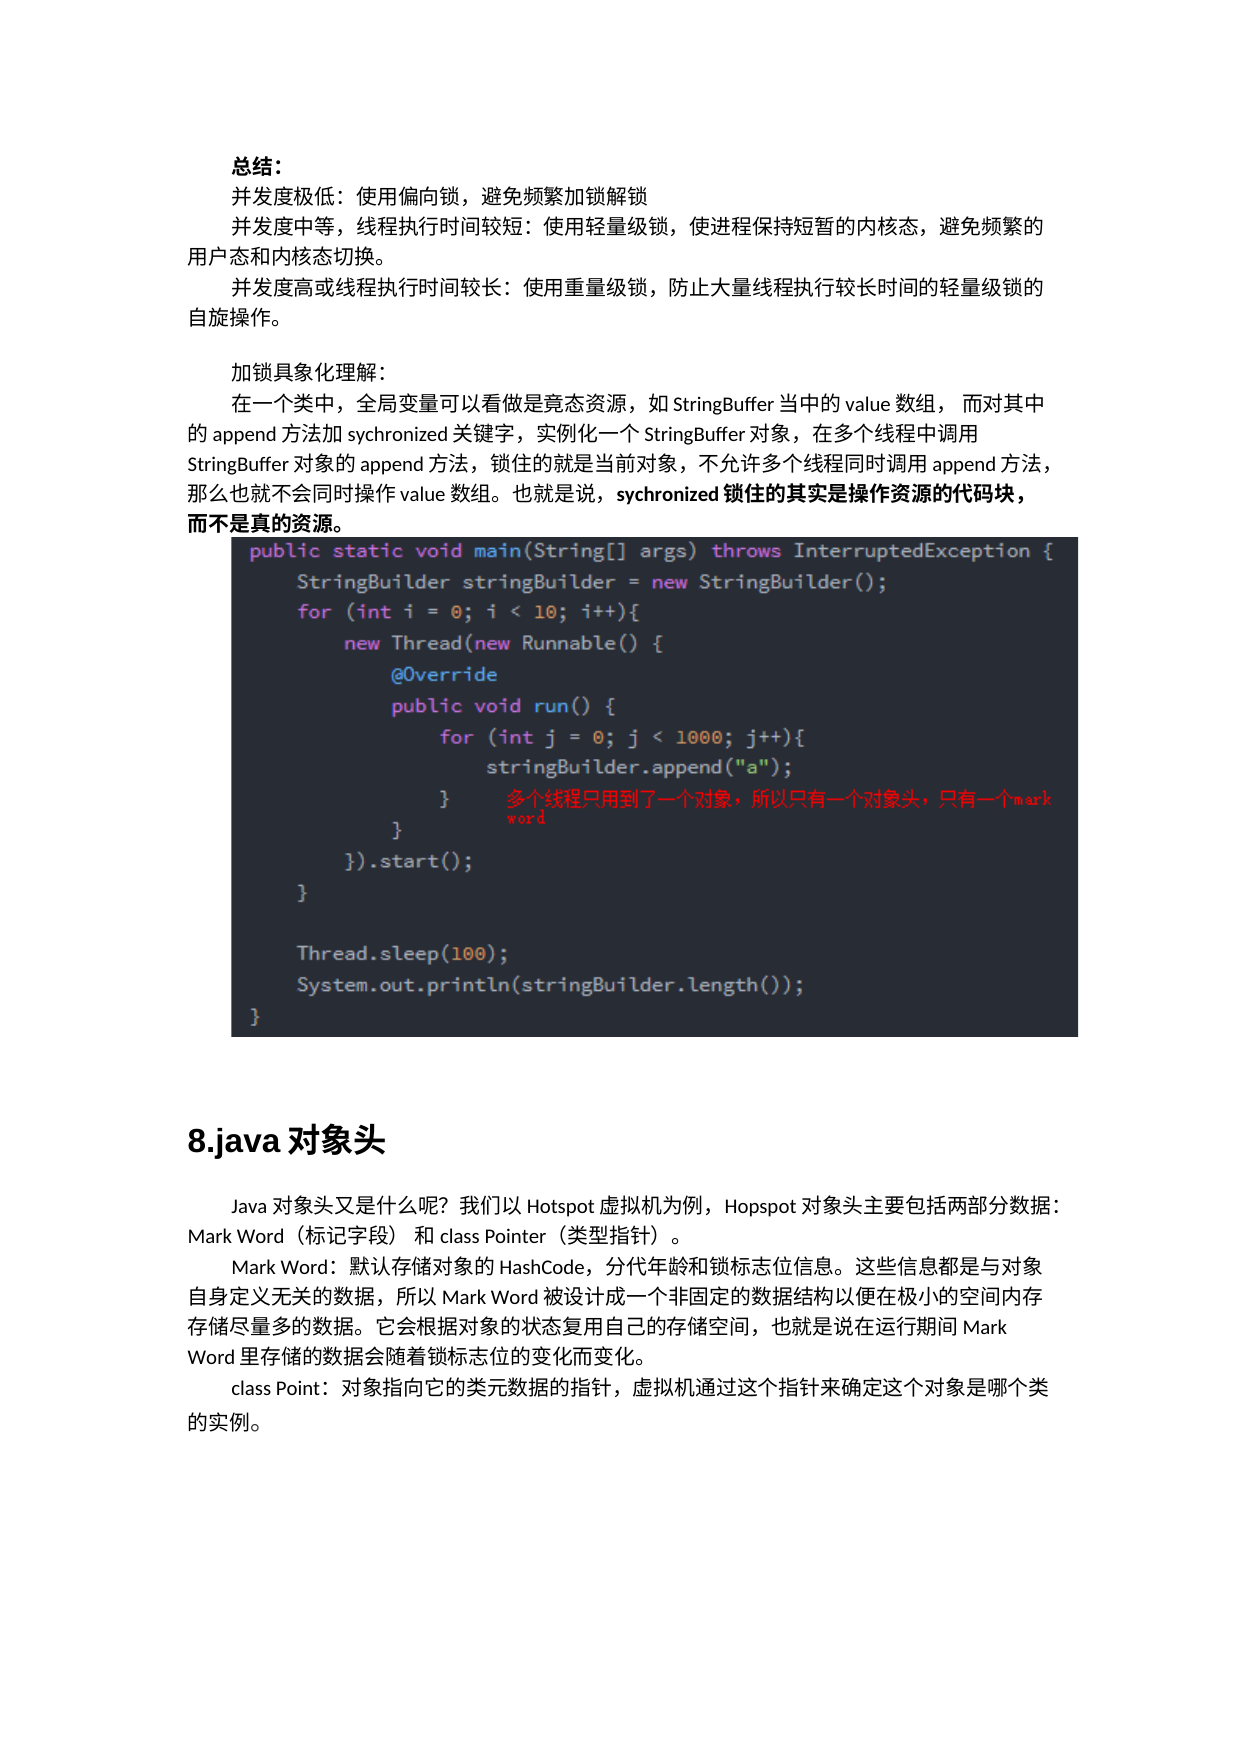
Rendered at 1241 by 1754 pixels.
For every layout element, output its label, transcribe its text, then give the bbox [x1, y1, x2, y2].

list 总结： [187, 150, 1053, 180]
text class Point：对象指向它的类元数据的指针，虚拟机通过这个指针来确定这个对象是哪个类的实例。 [187, 1371, 1053, 1437]
subtitle 8.java对象头 [187, 1114, 1053, 1162]
list 在一个类中，全局变量可以看做是竟态资源，如StringBuffer当中的value数组， 而对其中的append方法加sychronized关键字，实例化一个StringBuffer对象，在多个线程中调用StringBuffer对象的append方法，锁住的就是当前对象，不允许多个线程同时调用append方法，那么也就不会同时操作value数组。也就是说，sychronized锁住的其实是操作资源的代码块，而不是真的资源。 [187, 387, 1053, 538]
text Java 对象头又是什么呢？我们以 Hotspot 虚拟机为例，Hopspot 对象头主要包括两部分数据：Mark Word（标记字段） 和 class Pointer（类型指针）。 [187, 1189, 1053, 1250]
list 加锁具象化理解： [187, 357, 1053, 387]
list 并发度极低：使用偏向锁，避免频繁加锁解锁 [187, 180, 1053, 210]
picture [231, 537, 1079, 1037]
list 并发度中等，线程执行时间较短：使用轻量级锁，使进程保持短暂的内核态，避免频繁的用户态和内核态切换。 [187, 210, 1053, 271]
list 并发度高或线程执行时间较长：使用重量级锁，防止大量线程执行较长时间的轻量级锁的自旋操作。 [187, 271, 1053, 331]
text Mark Word：默认存储对象的HashCode，分代年龄和锁标志位信息。这些信息都是与对象自身定义无关的数据，所以Mark Word被设计成一个非固定的数据结构以便在极小的空间内存存储尽量多的数据。它会根据对象的状态复用自己的存储空间，也就是说在运行期间Mark Word里存储的数据会随着锁标志位的变化而变化。 [187, 1250, 1053, 1371]
